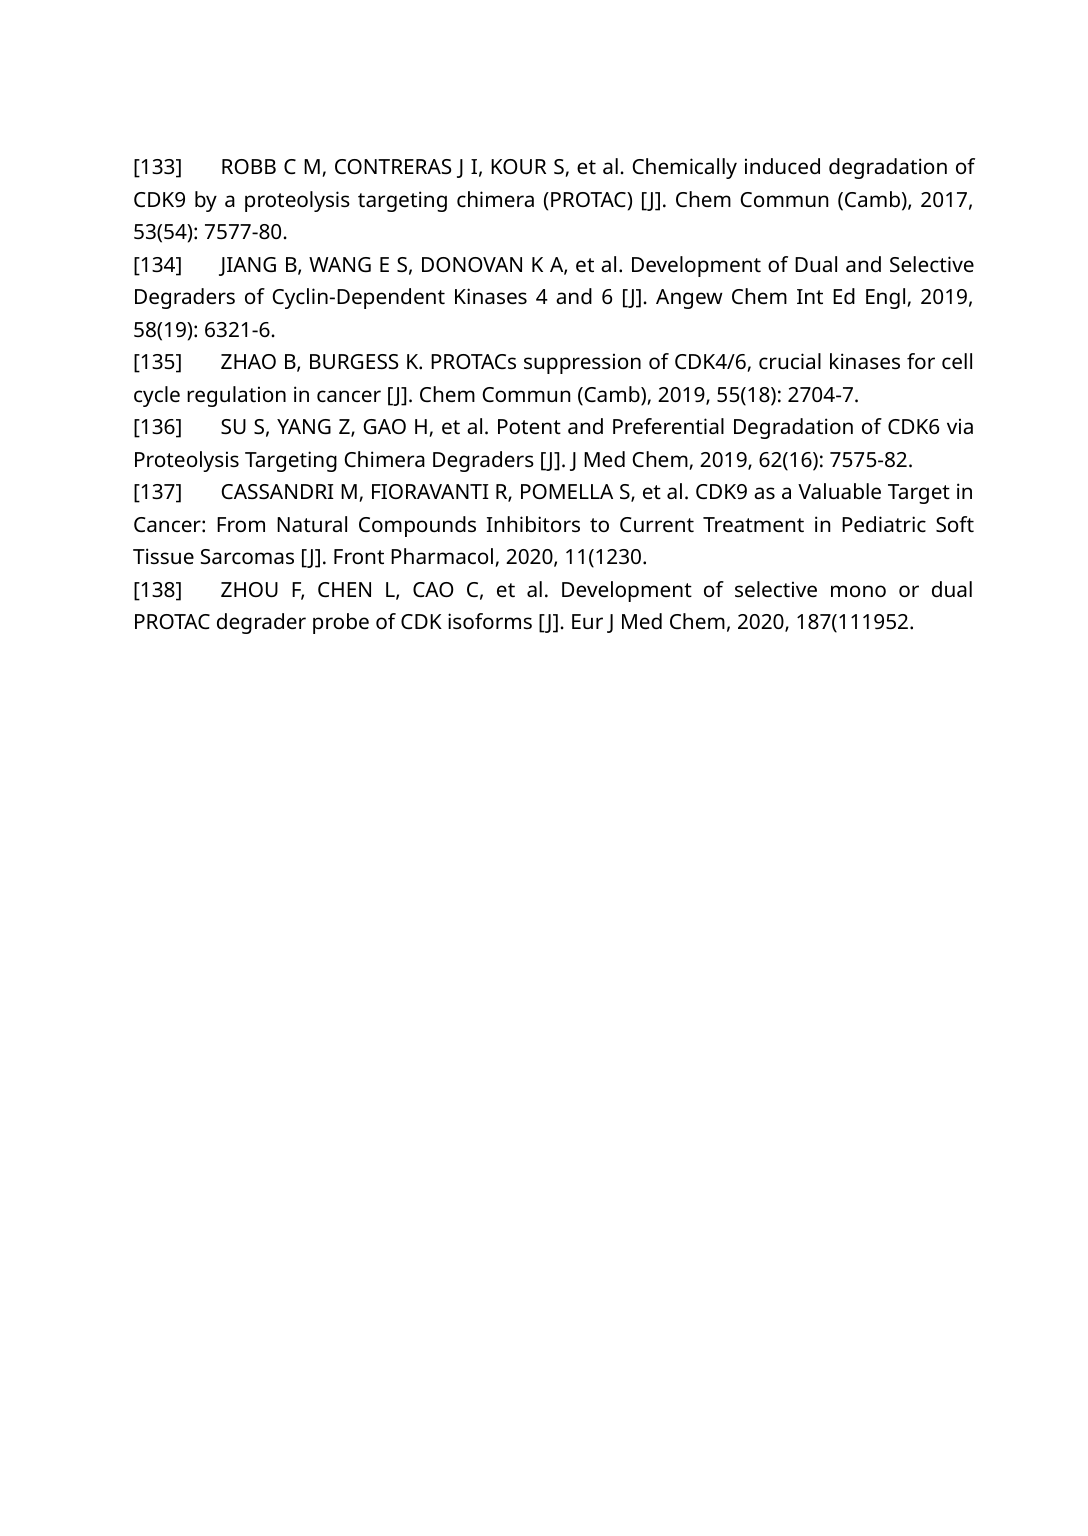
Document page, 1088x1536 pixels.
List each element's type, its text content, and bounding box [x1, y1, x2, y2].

text [137] CASSANDRI M, FIORAVANTI R, POMELLA S, et al. CDK9 as a Valuable Target in Cancer: From Natural Compounds Inhibitors to Current Treatment in Pediatric Soft Tissue Sarcomas [J]. Front Pharmacol, 2020, 11(1230. [133, 475, 975, 573]
text [135] ZHAO B, BURGESS K. PROTACs suppression of CDK4/6, crucial kinases for cell cycle regulation in cancer [J]. Chem Commun (Camb), 2019, 55(18): 2704-7. [133, 345, 975, 410]
text [138] ZHOU F, CHEN L, CAO C, et al. Development of selective mono or dual PROTAC degrader probe of CDK isoforms [J]. Eur J Med Chem, 2020, 187(111952. [133, 573, 975, 638]
text [134] JIANG B, WANG E S, DONOVAN K A, et al. Development of Dual and Selective Degraders of Cyclin-Dependent Kinases 4 and 6 [J]. Angew Chem Int Ed Engl, 2019, 58(19): 6321-6. [133, 248, 975, 345]
text [133] ROBB C M, CONTRERAS J I, KOUR S, et al. Chemically induced degradation of CDK9 by a proteolysis targeting chimera (PROTAC) [J]. Chem Commun (Camb), 2017, 53(54): 7577-80. [133, 150, 975, 248]
text [136] SU S, YANG Z, GAO H, et al. Potent and Preferential Degradation of CDK6 via Proteolysis Targeting Chimera Degraders [J]. J Med Chem, 2019, 62(16): 7575-82. [133, 410, 975, 475]
